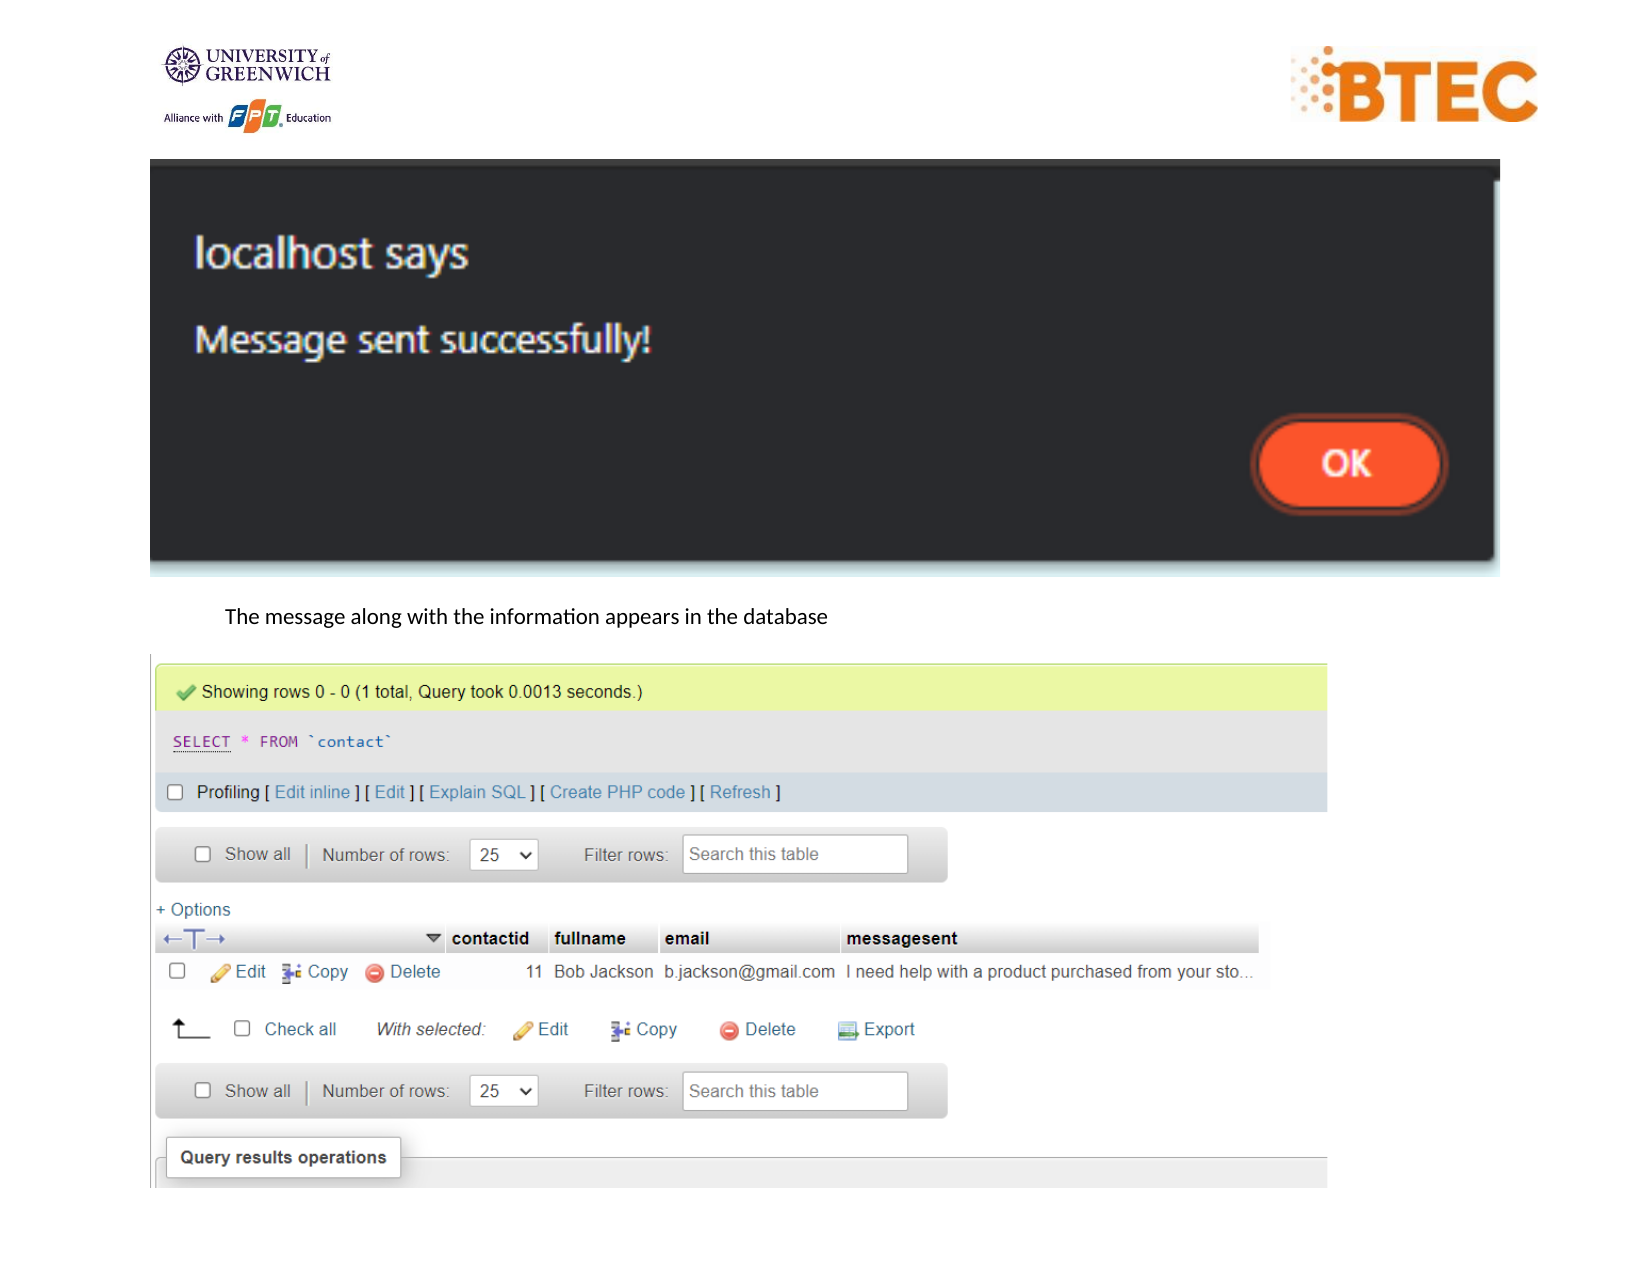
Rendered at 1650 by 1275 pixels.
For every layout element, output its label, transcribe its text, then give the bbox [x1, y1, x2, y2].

picture [150, 654, 1328, 1188]
picture [150, 159, 1500, 577]
picture [1290, 46, 1538, 122]
text The message along with the information appears in the database [150, 602, 1500, 630]
picture [150, 32, 343, 144]
